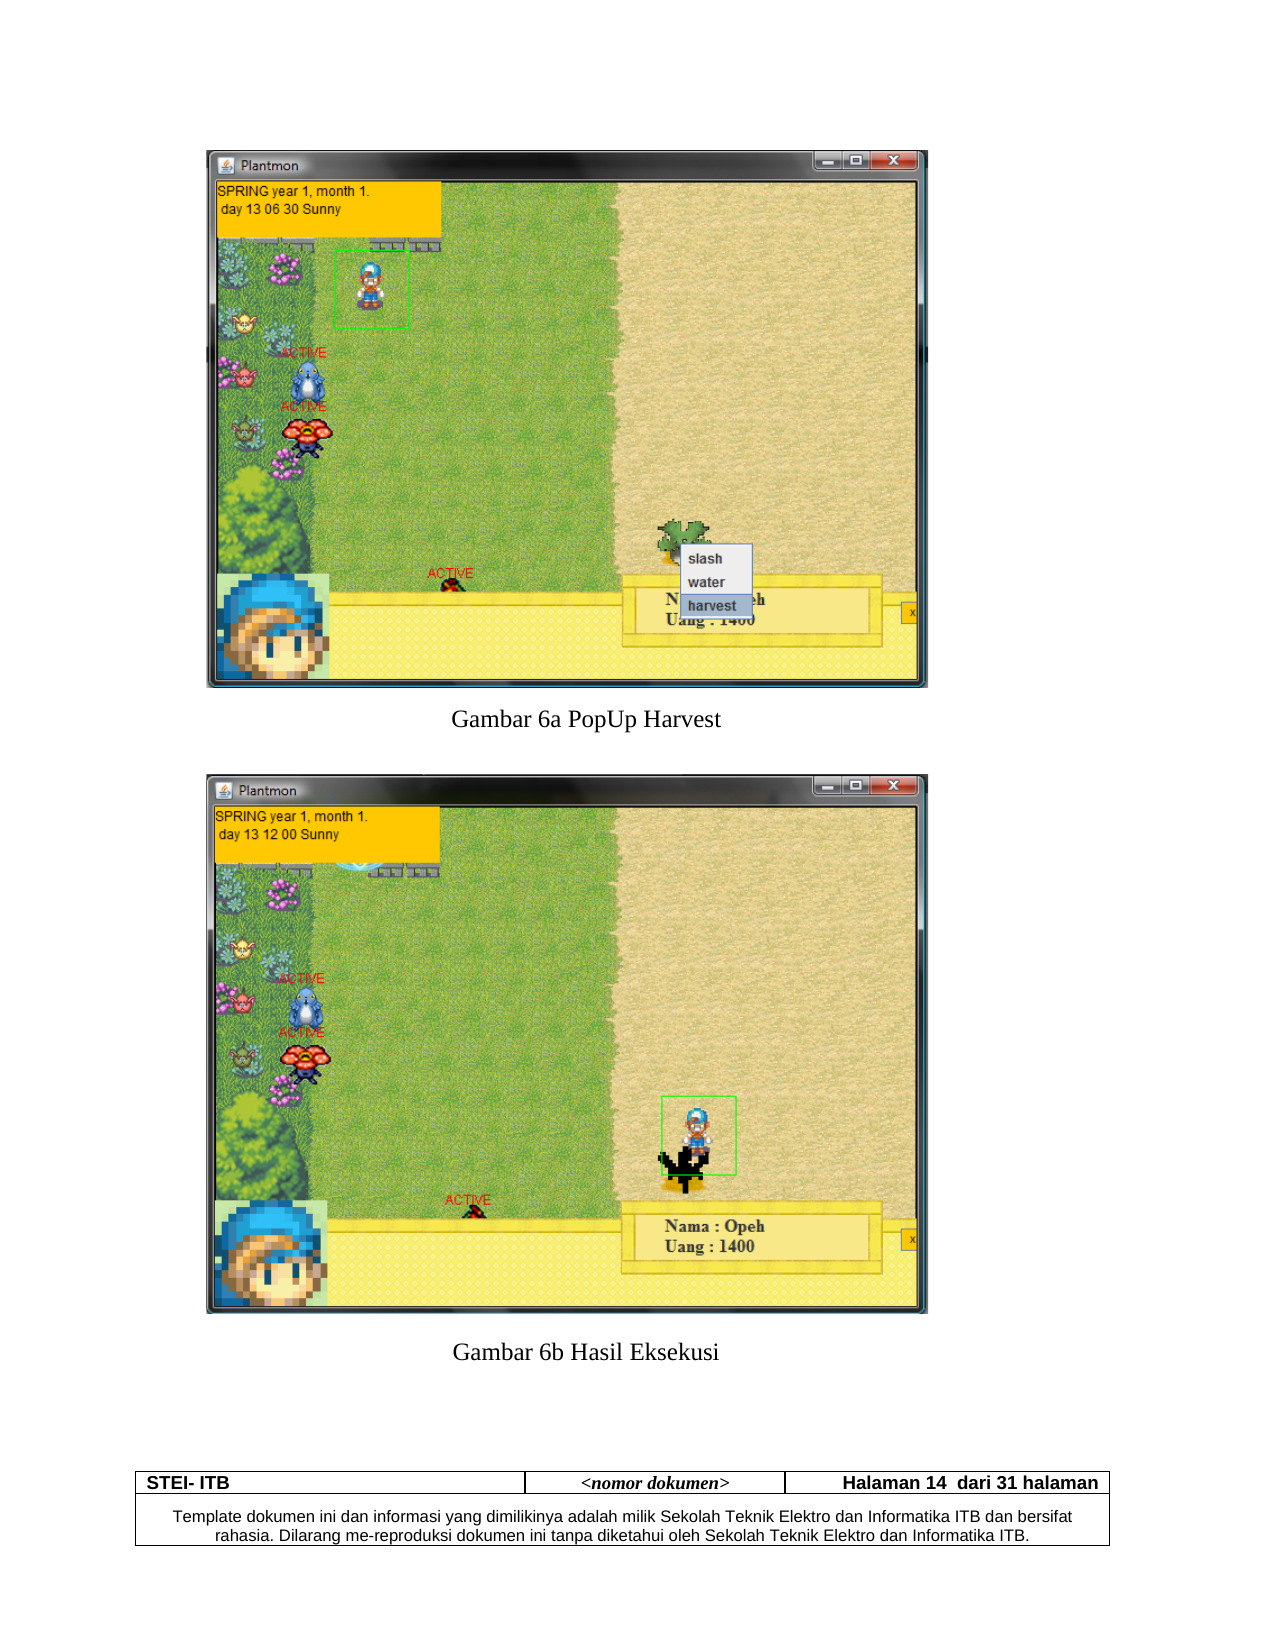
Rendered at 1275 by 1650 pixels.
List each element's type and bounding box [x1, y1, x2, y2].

picture [206, 774, 929, 1314]
picture [206, 150, 929, 688]
